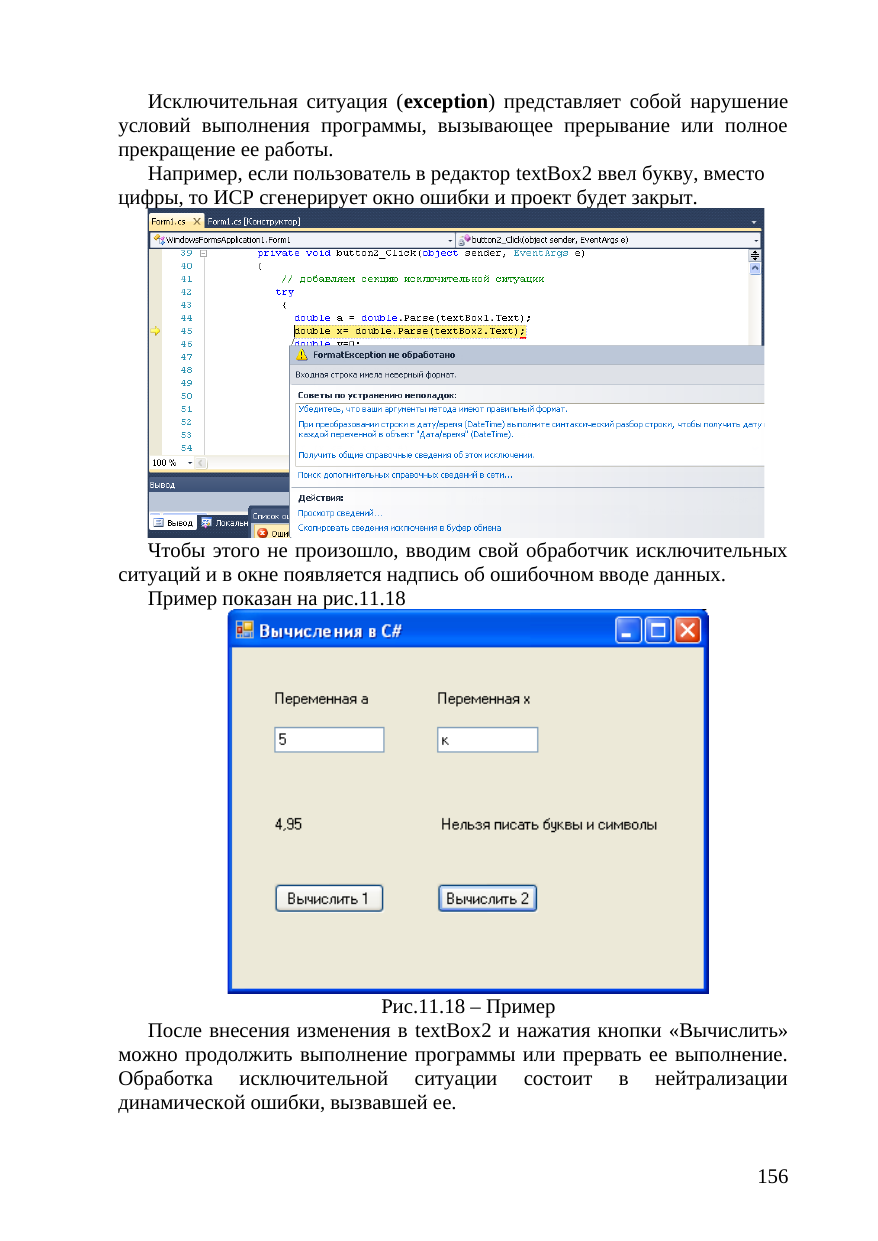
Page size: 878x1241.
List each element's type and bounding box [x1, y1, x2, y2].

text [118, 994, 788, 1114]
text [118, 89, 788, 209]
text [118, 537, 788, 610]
picture [147, 208, 765, 538]
picture [227, 609, 709, 994]
